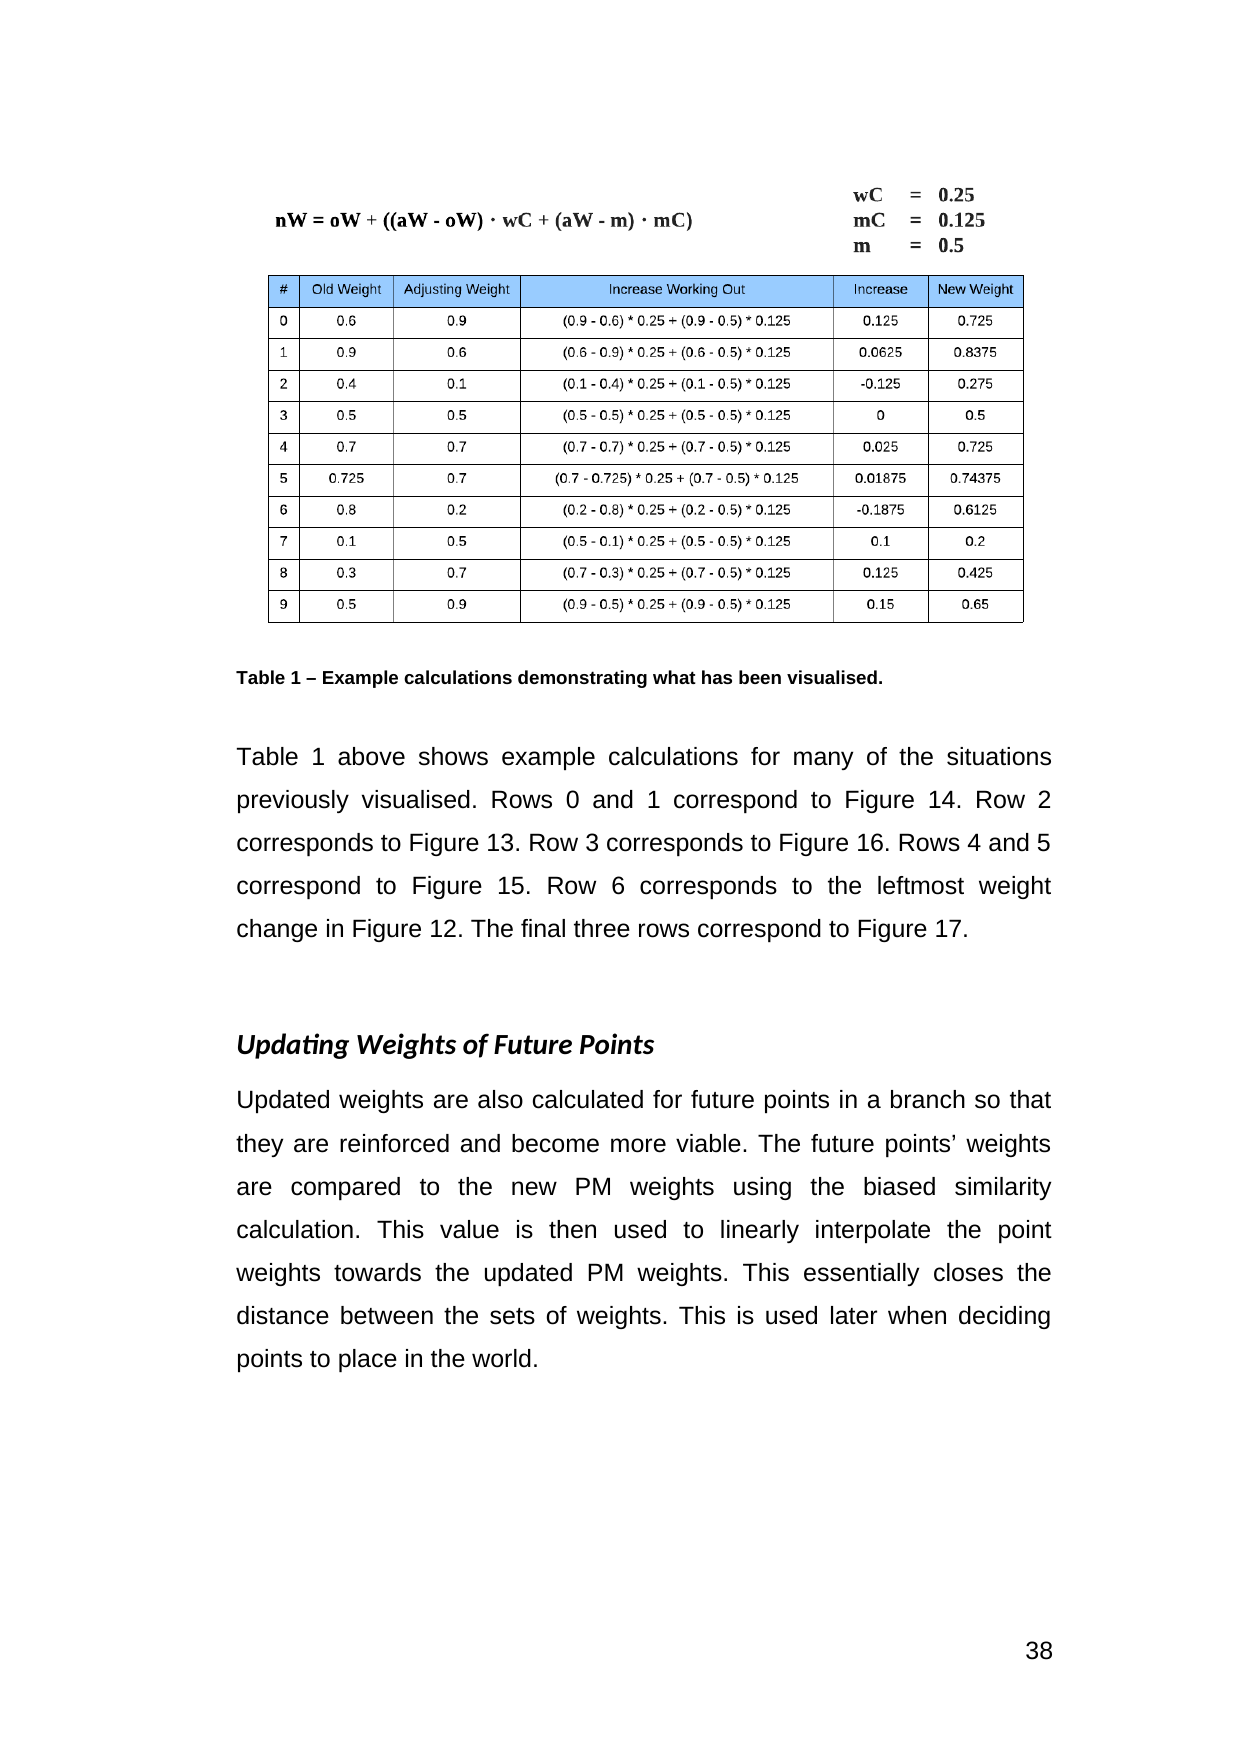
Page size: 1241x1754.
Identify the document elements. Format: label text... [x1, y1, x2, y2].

text Updated weights are also calculated for future points in a branch so that they are reinforced and become more viable. The future points’ weights are compared to the new PM weights using the biased similarity calculation. This value is then used to linearly interpolate the point weights towards the updated PM weights. This essentially closes the distance between the sets of weights. This is used later when deciding points to place in the world. [236, 1085, 1053, 1373]
text Table 1 above shows example calculations for many of the situations previously visualised. Rows 0 and 1 correspond to Figure 14. Row 2 corresponds to Figure 13. Row 3 corresponds to Figure 16. Rows 4 and 5 correspond to Figure 15. Row 6 corresponds to the leftmost weight change in Figure 12. The final three rows correspond to Figure 17. [236, 742, 1053, 943]
picture [236, 150, 1053, 653]
subtitle Updating Weights of Future Points [236, 1026, 1053, 1061]
text Table 1 – Example calculations demonstrating what has been visualised. [236, 667, 1053, 688]
